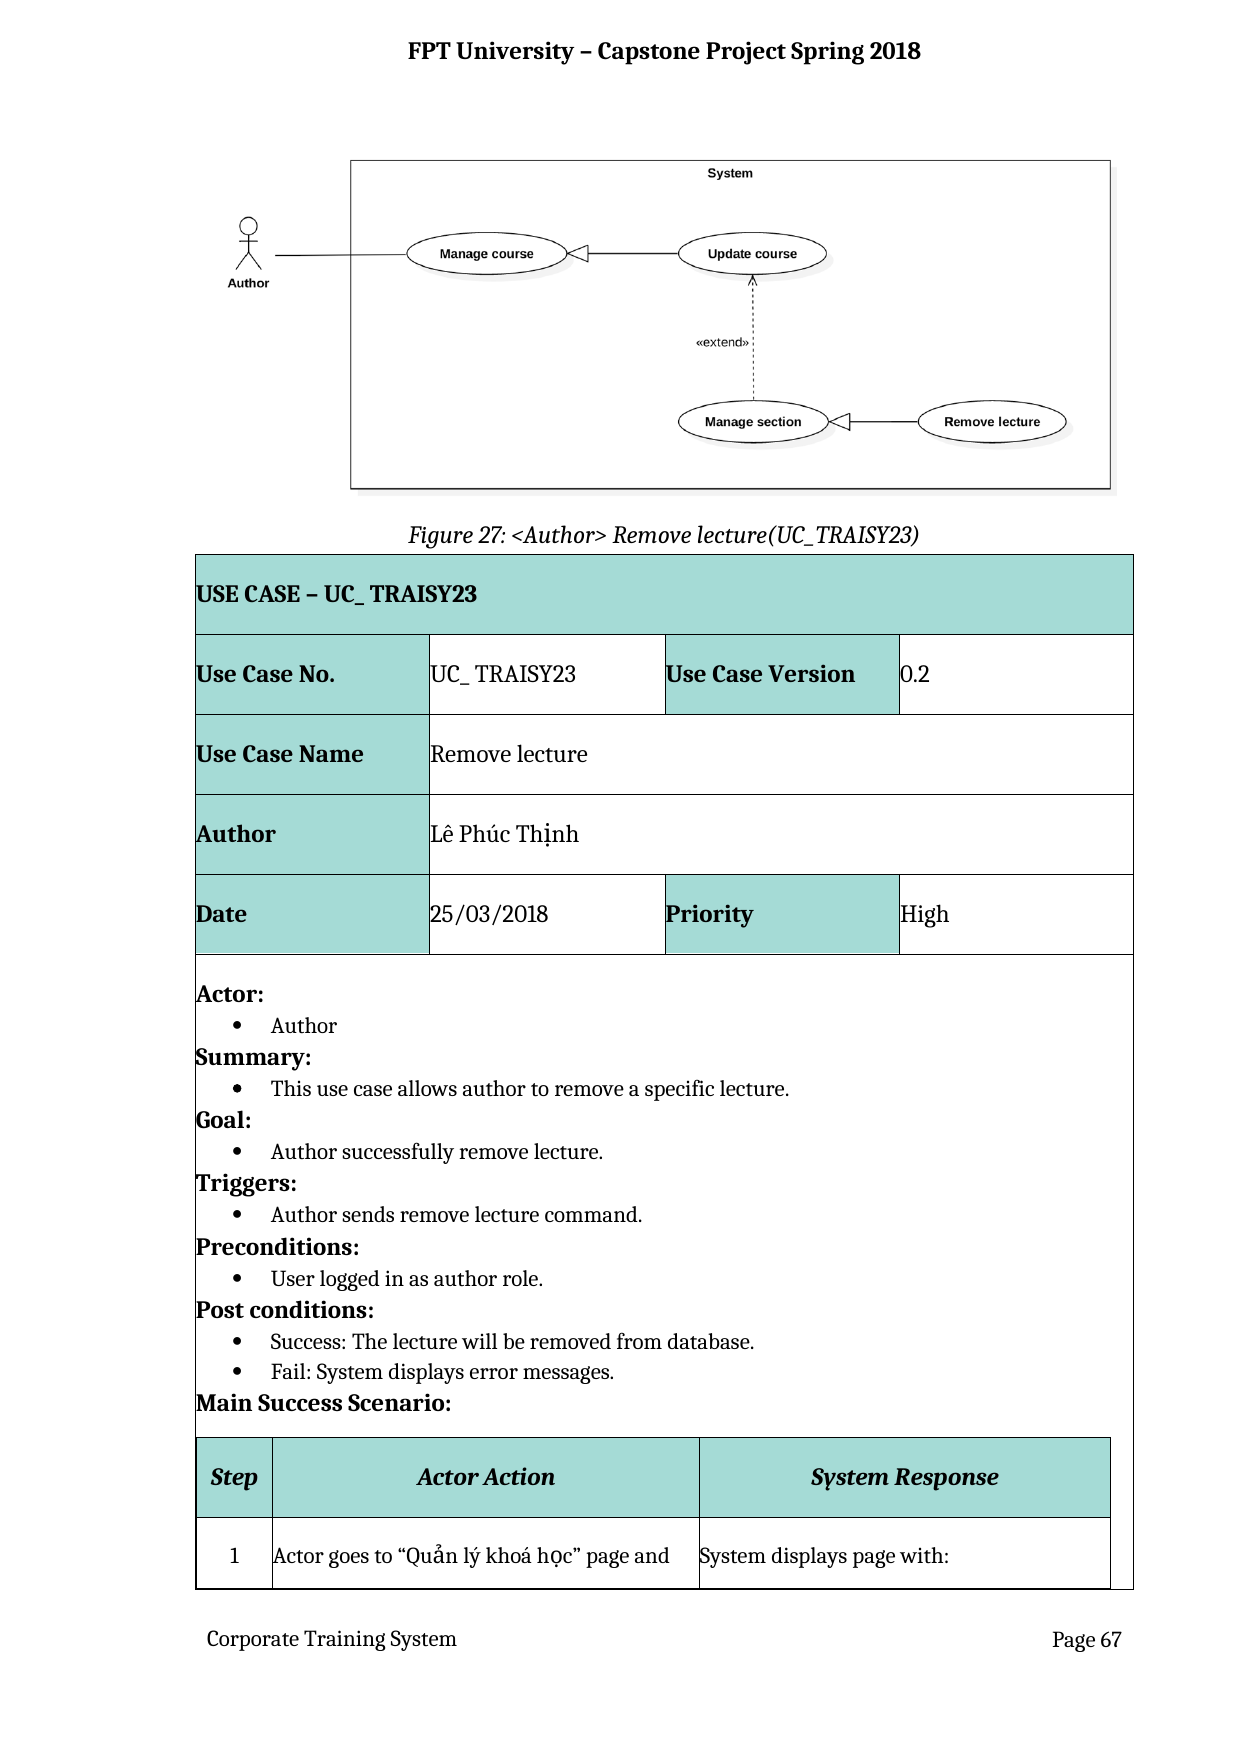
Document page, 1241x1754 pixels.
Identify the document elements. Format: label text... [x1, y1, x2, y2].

table_cell 0.2 [900, 635, 1133, 714]
table_cell Author [196, 795, 429, 874]
table_cell 25/03/2018 [430, 875, 665, 953]
table_cell Use Case Name [196, 715, 429, 794]
table_cell Remove lecture [430, 715, 1133, 794]
table_cell UC_ TRAISY23 [430, 635, 665, 714]
text Figure 27: <Author> Remove lecture(UC_TRAISY23) [207, 521, 1122, 550]
table_cell Date [196, 875, 429, 953]
table_header USE CASE – UC_ TRAISY23 [196, 555, 1133, 634]
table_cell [196, 955, 1133, 1589]
table_cell Lê Phúc Thịnh [430, 795, 1133, 874]
table_cell Priority [666, 875, 899, 953]
table_cell Use Case Version [666, 635, 899, 714]
table_cell Use Case No. [196, 635, 429, 714]
picture [206, 147, 1123, 501]
table_cell High [900, 875, 1133, 953]
